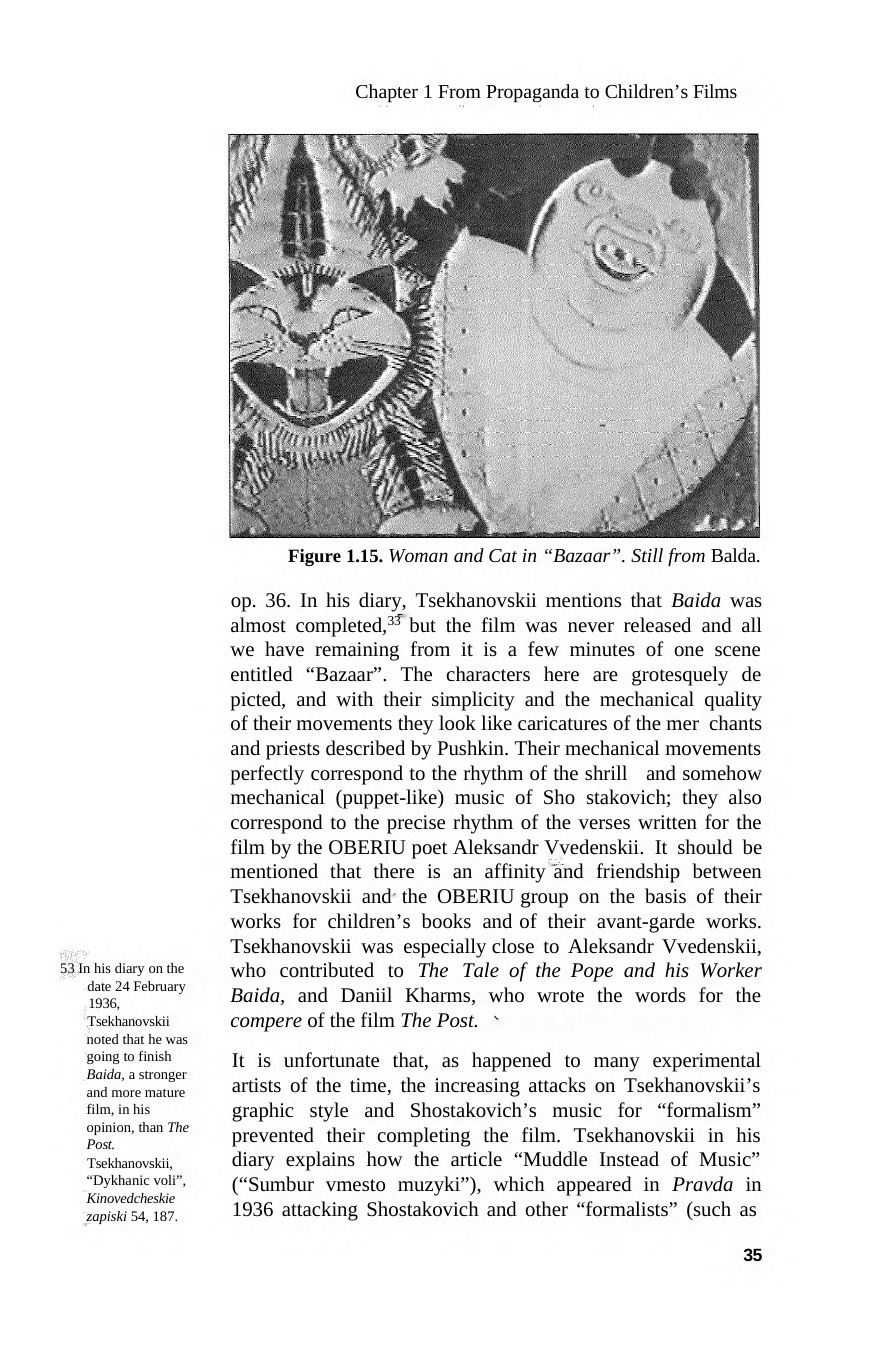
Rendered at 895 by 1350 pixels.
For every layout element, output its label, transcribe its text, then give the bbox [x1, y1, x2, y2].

text 35 [210, 1244, 763, 1265]
text Tsekhanovskii noted that he was going to finish Baida, a stronger and more mature film, in his opinion, than The Post. [86, 1013, 194, 1153]
text Tsekhanovskii, “Dykhanic voli”, Kinovedcheskie zapiski 54, 187. [86, 1154, 187, 1224]
text It is unfortunate that, as happened to many experimental artists of the time, the increasing attacks on Tsekhanovskii’s graphic style and Shostakovich’s music for “formalism” prevented their completing the film. Tsekhanovskii in his diary explains how the article “Muddle Instead of Music” (“Sumbur vmesto muzyki”), which appeared in Pravda in 1936 attacking Shostakovich and other “formalists” (such as [232, 1048, 762, 1221]
text Chapter 1 From Propaganda to Children’s Films [355, 80, 895, 103]
list In his diary on the date 24 February [60, 960, 186, 994]
text Figure 1.15. Woman and Cat in “Bazaar”. Still from Balda. [288, 544, 895, 567]
picture [50, 54, 796, 1288]
text op. 36. In his diary, Tsekhanovskii mentions that Baida was almost completed,33 but the film was never released and all we have remaining from it is a few minutes of one scene entitled “Bazaar”. The characters here are grotesquely de­ picted, and with their simplicity and the mechanical quality of their movements they look like caricatures of the mer­ chants and priests described by Pushkin. Their mechanical movements perfectly correspond to the rhythm of the shrill and somehow mechanical (puppet-like) music of Sho­ stakovich; they also correspond to the precise rhythm of the verses written for the film by the OBERIU poet Aleksandr Vvedenskii. It should be mentioned that there is an affinity and friendship between Tsekhanovskii and the OBERIU group on the basis of their works for children’s books and of their avant-garde works. Tsekhanovskii was especially close to Aleksandr Vvedenskii, who contributed to The Tale of the Pope and his Worker Baida, and Daniil Kharms, who wrote the words for the compere of the film The Post. [230, 587, 762, 1032]
text 1936, [88, 995, 194, 1012]
